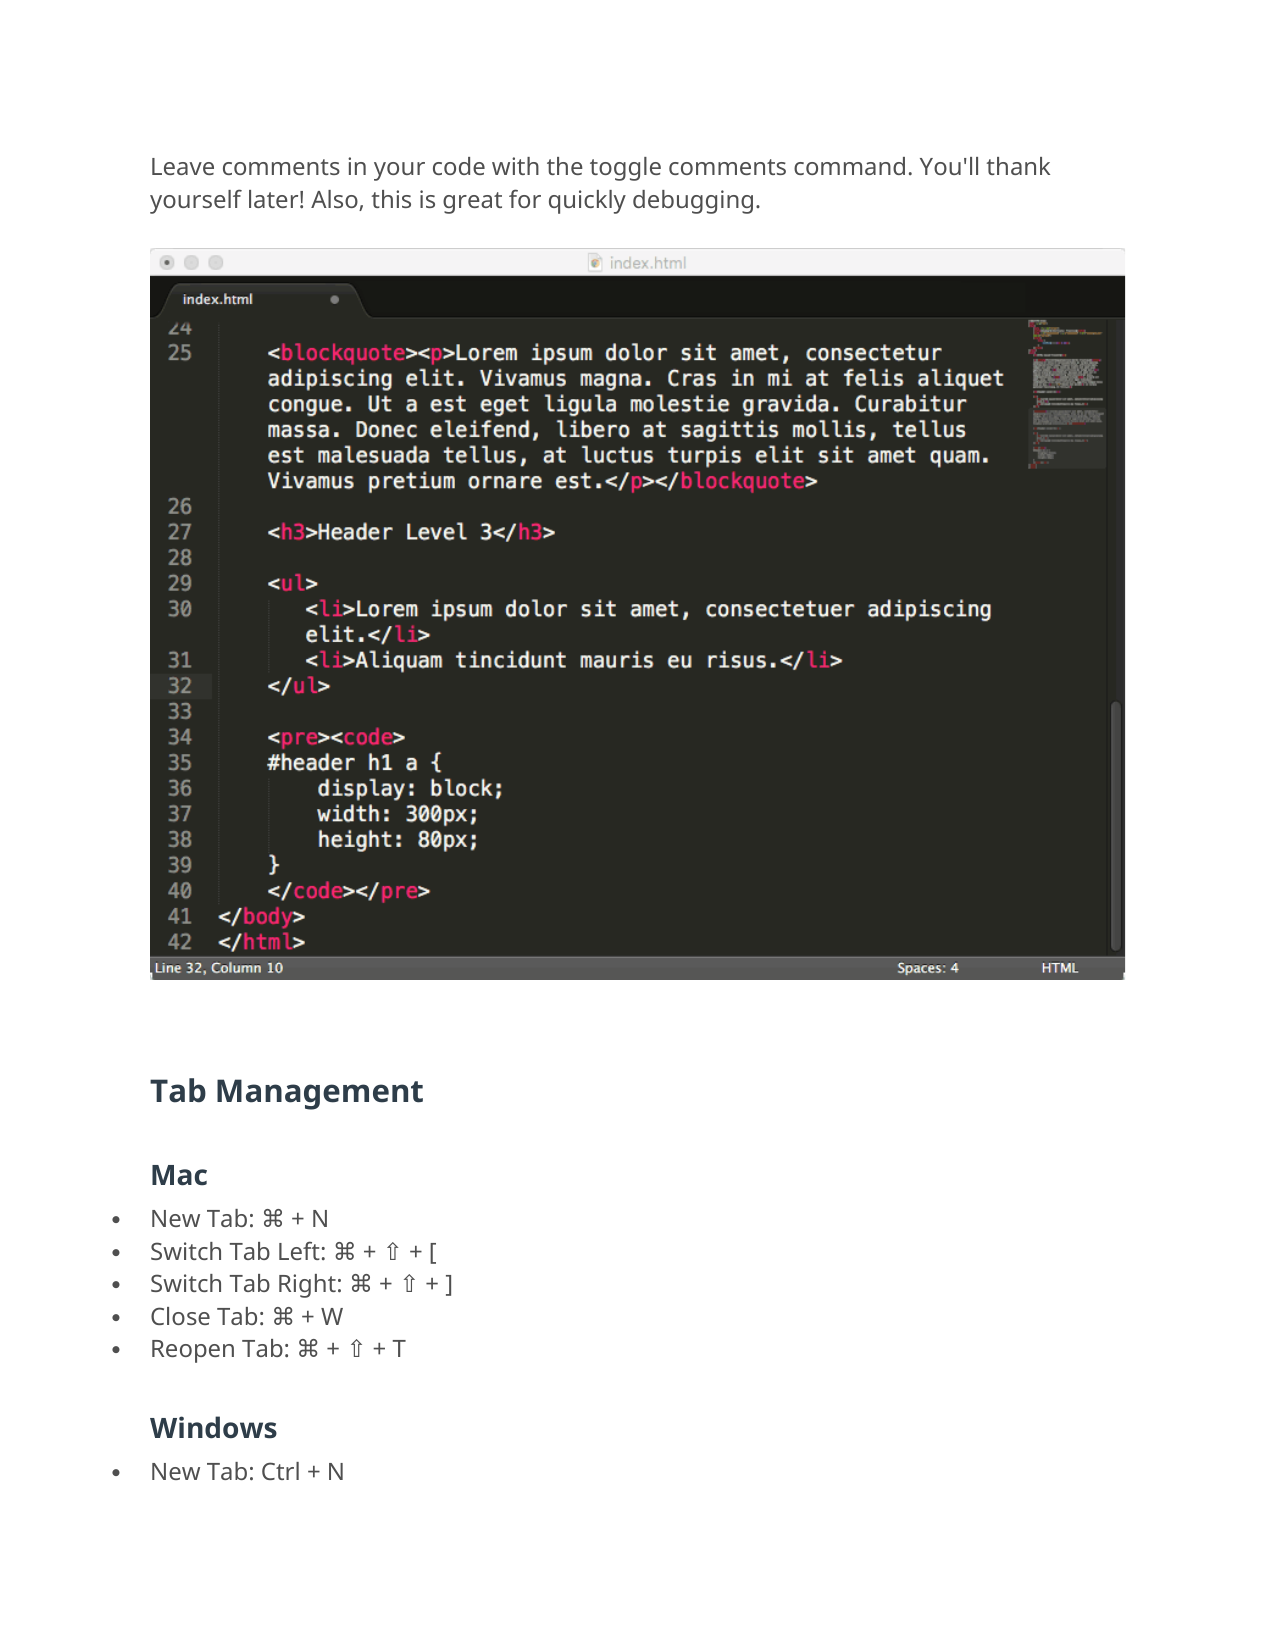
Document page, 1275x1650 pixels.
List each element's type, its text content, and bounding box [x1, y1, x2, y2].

text Windows [150, 1409, 1125, 1447]
list Close Tab: ⌘ + W [112, 1300, 1125, 1332]
list Switch Tab Right: ⌘ + ⇧ + ] [112, 1267, 1125, 1300]
list New Tab: Ctrl + N [112, 1455, 1125, 1487]
text Mac [150, 1156, 1125, 1194]
list Switch Tab Left: ⌘ + ⇧ + [ [112, 1234, 1125, 1267]
text Leave comments in your code with the toggle comments command. You'll thank yourself later! Also, this is great for quickly debugging. [150, 150, 1125, 215]
list Reopen Tab: ⌘ + ⇧ + T [112, 1332, 1125, 1365]
picture [150, 248, 1125, 980]
text Tab Management [150, 1069, 1125, 1112]
list New Tab: ⌘ + N [112, 1202, 1125, 1234]
